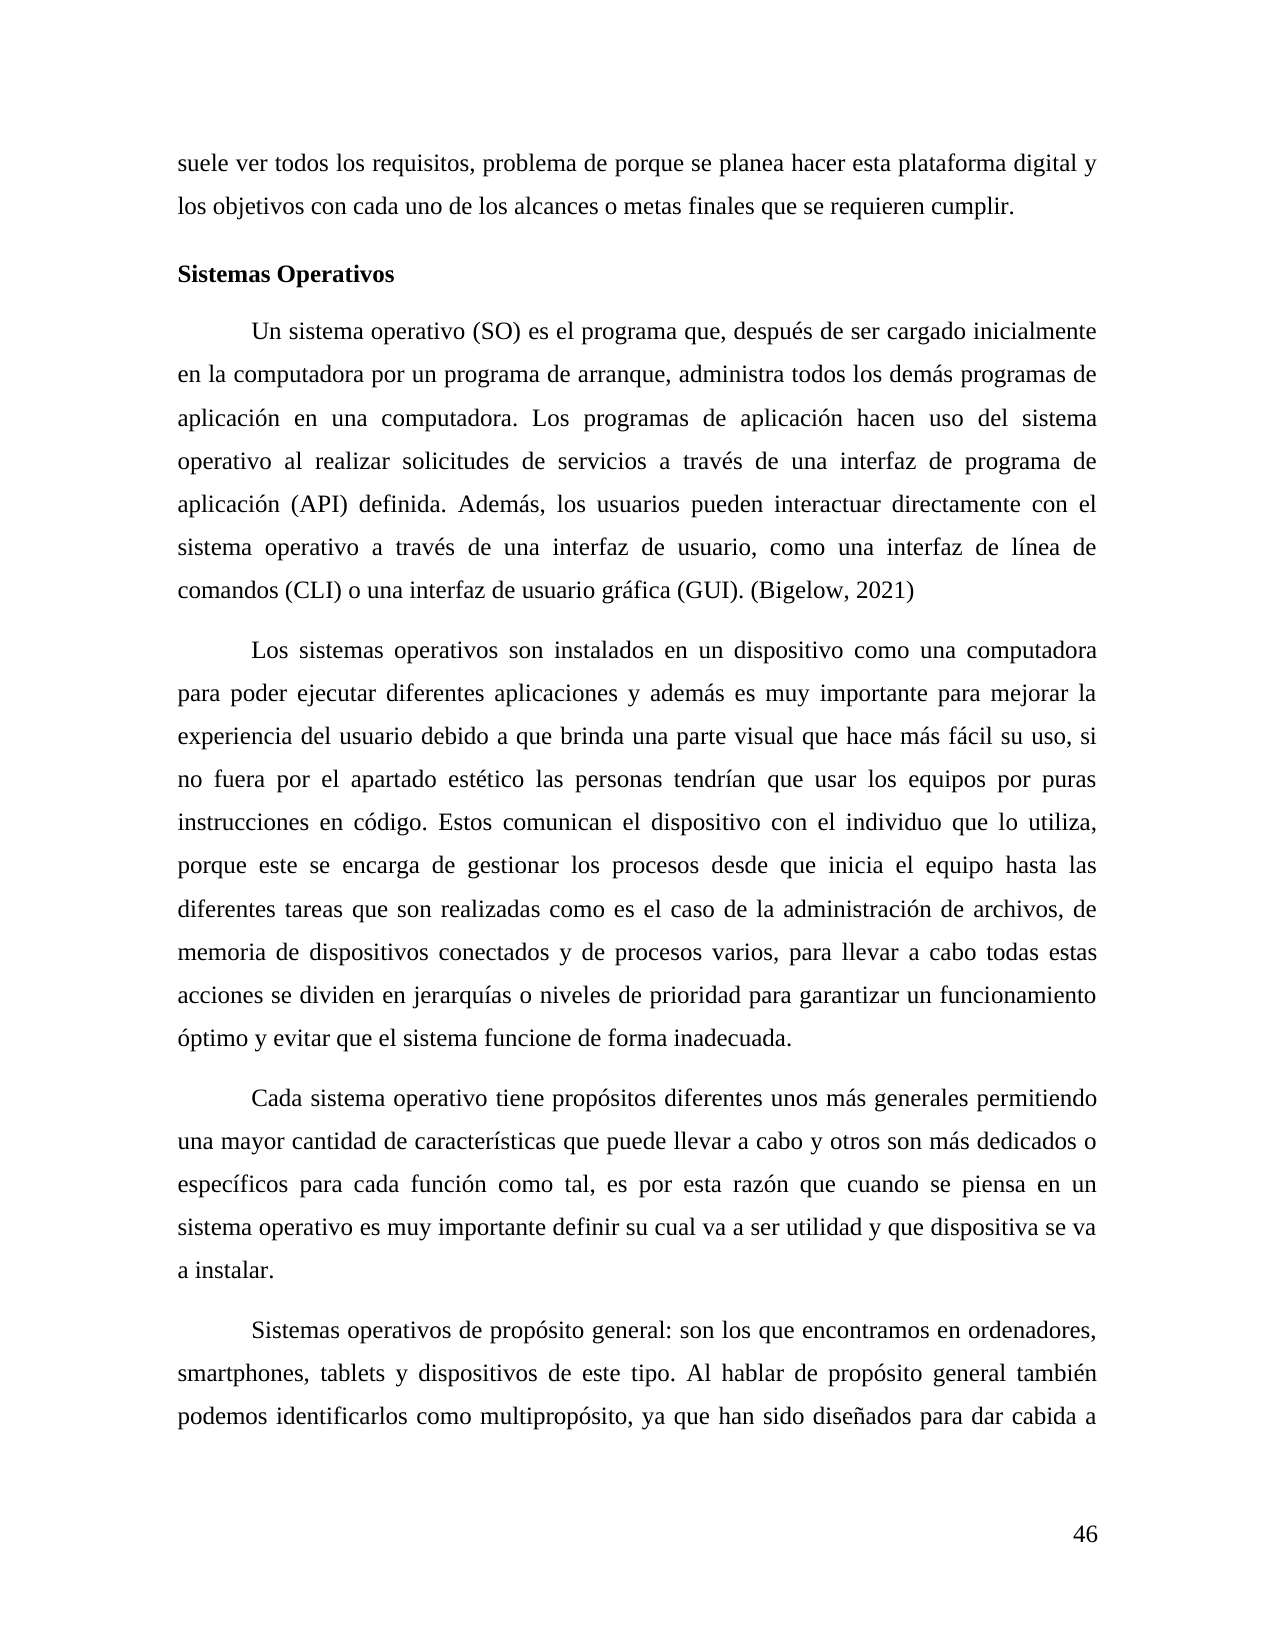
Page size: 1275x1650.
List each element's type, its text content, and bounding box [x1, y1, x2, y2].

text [177, 148, 1098, 219]
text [177, 1315, 1098, 1430]
text Cada sistema operativo tiene propósitos diferentes unos más generales permitiendo una mayor cantidad de características que puede llevar a cabo y otros son más dedicados o específicos para cada función como tal, es por esta razón que cuando se piensa en un sistema operativo es muy importante definir su cual va a ser utilidad y que dispositiva se va a instalar. [177, 1083, 1098, 1284]
text Un sistema operativo (SO) es el programa que, después de ser cargado inicialmente en la computadora por un programa de arranque, administra todos los demás programas de aplicación en una computadora. Los programas de aplicación hacen uso del sistema operativo al realizar solicitudes de servicios a través de una interfaz de programa de aplicación (API) definida. Además, los usuarios pueden interactuar directamente con el sistema operativo a través de una interfaz de usuario, como una interfaz de línea de comandos (CLI) o una interfaz de usuario gráfica (GUI). (Bigelow, 2021) [177, 316, 1098, 604]
subtitle Sistemas Operativos [177, 259, 1098, 288]
text Los sistemas operativos son instalados en un dispositivo como una computadora para poder ejecutar diferentes aplicaciones y además es muy importante para mejorar la experiencia del usuario debido a que brinda una parte visual que hace más fácil su uso, si no fuera por el apartado estético las personas tendrían que usar los equipos por puras instrucciones en código. Estos comunican el dispositivo con el individuo que lo utiliza, porque este se encarga de gestionar los procesos desde que inicia el equipo hasta las diferentes tareas que son realizadas como es el caso de la administración de archivos, de memoria de dispositivos conectados y de procesos varios, para llevar a cabo todas estas acciones se dividen en jerarquías o niveles de prioridad para garantizar un funcionamiento óptimo y evitar que el sistema funcione de forma inadecuada. [177, 635, 1098, 1052]
